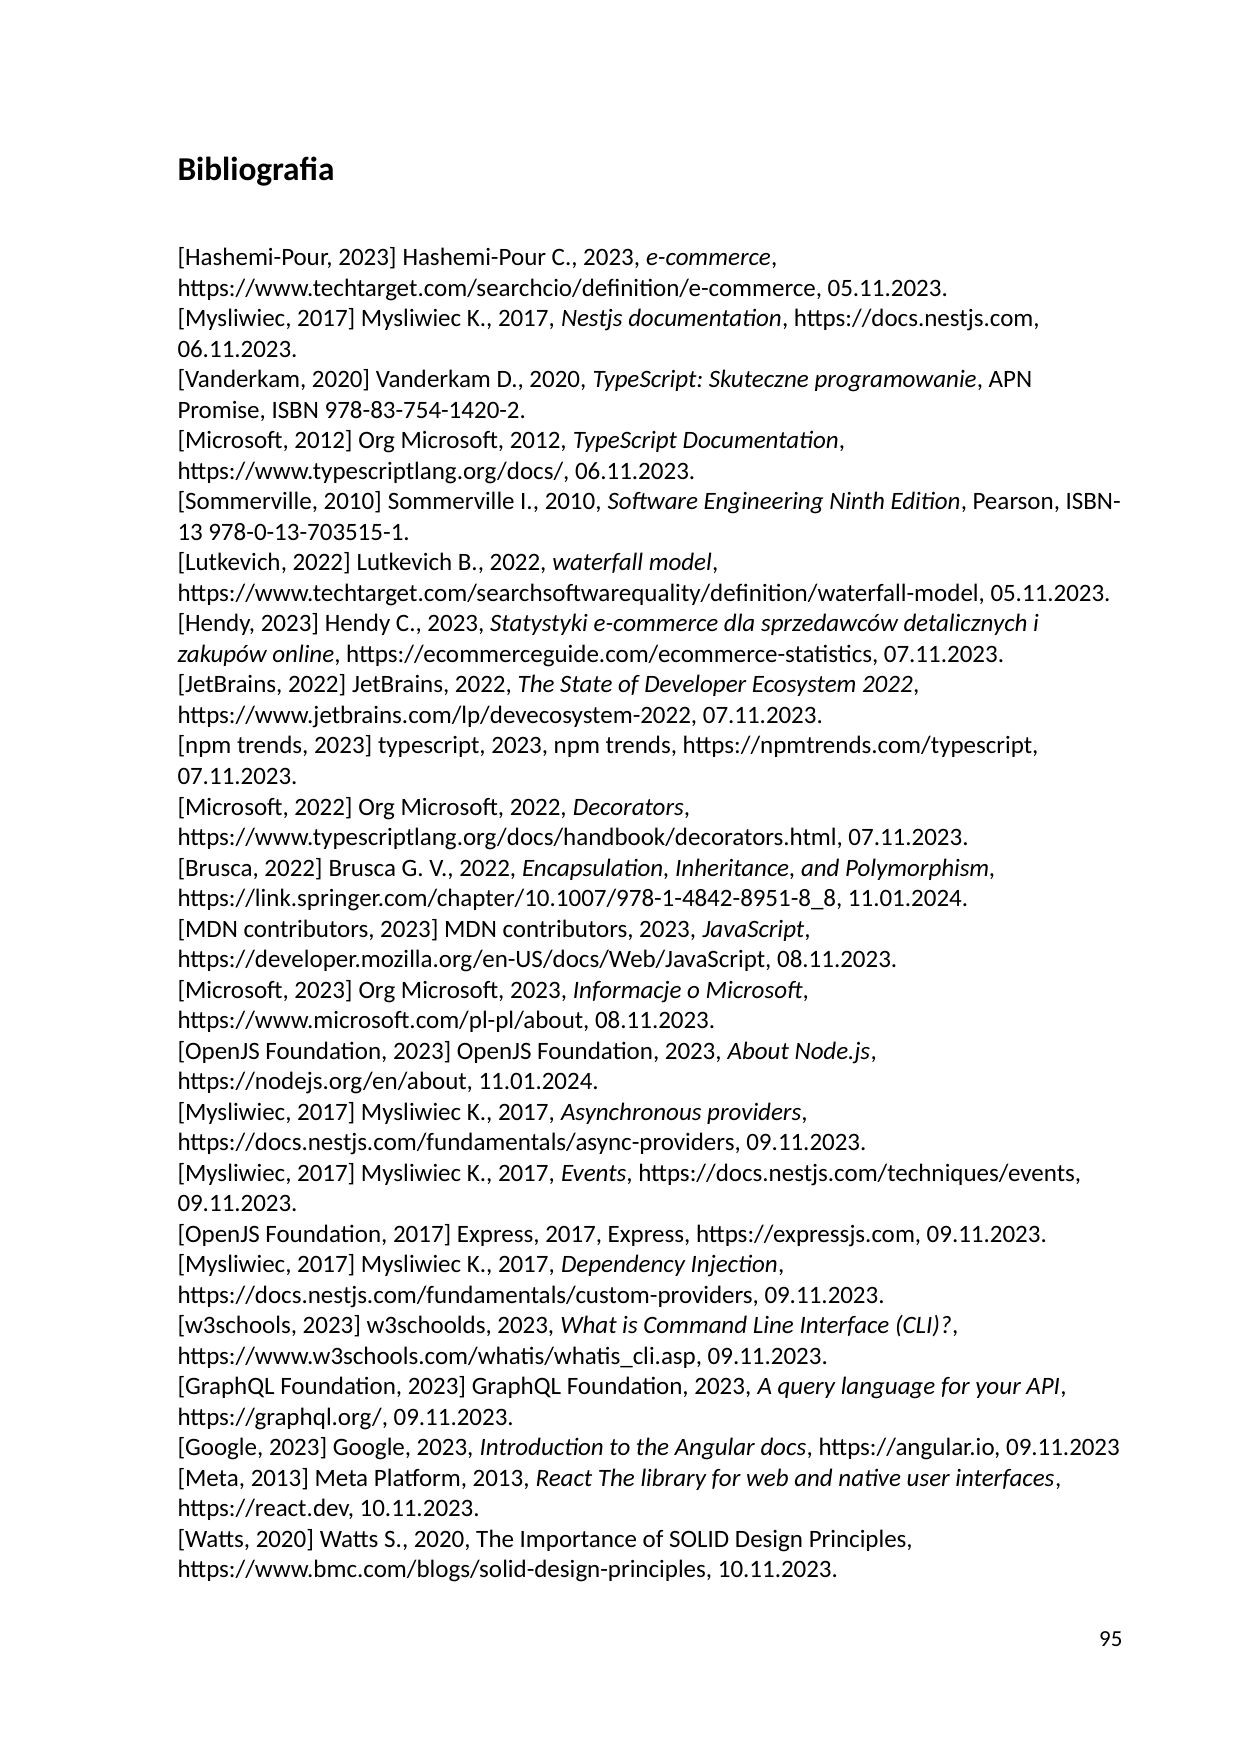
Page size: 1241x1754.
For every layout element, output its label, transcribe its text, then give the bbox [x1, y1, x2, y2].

text [Mysliwiec, 2017] Mysliwiec K., 2017, Dependency Injection, https://docs.nestjs.com/fundamentals/custom-providers, 09.11.2023. [177, 1248, 1122, 1309]
text [Hashemi-Pour, 2023] Hashemi-Pour C., 2023, e-commerce, https://www.techtarget.com/searchcio/definition/e-commerce, 05.11.2023. [177, 241, 1122, 302]
text [MDN contributors, 2023] MDN contributors, 2023, JavaScript, https://developer.mozilla.org/en-US/docs/Web/JavaScript, 08.11.2023. [177, 913, 1122, 974]
text [Microsoft, 2022] Org Microsoft, 2022, Decorators, https://www.typescriptlang.org/docs/handbook/decorators.html, 07.11.2023. [177, 791, 1122, 852]
text [Lutkevich, 2022] Lutkevich B., 2022, waterfall model, https://www.techtarget.com/searchsoftwarequality/definition/waterfall-model, 05.11.2023. [177, 546, 1122, 607]
text [Sommerville, 2010] Sommerville I., 2010, Software Engineering Ninth Edition, Pearson, ISBN-13 978-0-13-703515-1. [177, 485, 1122, 546]
text [Watts, 2020] Watts S., 2020, The Importance of SOLID Design Principles, https://www.bmc.com/blogs/solid-design-principles, 10.11.2023. [177, 1523, 1122, 1584]
text [Mysliwiec, 2017] Mysliwiec K., 2017, Asynchronous providers, https://docs.nestjs.com/fundamentals/async-providers, 09.11.2023. [177, 1096, 1122, 1157]
text [Meta, 2013] Meta Platform, 2013, React The library for web and native user interfaces, https://react.dev, 10.11.2023. [177, 1462, 1122, 1523]
text [Google, 2023] Google, 2023, Introduction to the Angular docs, https://angular.io, 09.11.2023 [177, 1432, 1122, 1462]
text [Mysliwiec, 2017] Mysliwiec K., 2017, Nestjs documentation, https://docs.nestjs.com, 06.11.2023. [177, 302, 1122, 363]
subtitle Bibliografia [177, 148, 1122, 188]
text [Microsoft, 2023] Org Microsoft, 2023, Informacje o Microsoft, https://www.microsoft.com/pl-pl/about, 08.11.2023. [177, 974, 1122, 1035]
text [npm trends, 2023] typescript, 2023, npm trends, https://npmtrends.com/typescript, 07.11.2023. [177, 729, 1122, 791]
text [w3schools, 2023] w3schoolds, 2023, What is Command Line Interface (CLI)?, https://www.w3schools.com/whatis/whatis_cli.asp, 09.11.2023. [177, 1309, 1122, 1371]
text [JetBrains, 2022] JetBrains, 2022, The State of Developer Ecosystem 2022, https://www.jetbrains.com/lp/devecosystem-2022, 07.11.2023. [177, 668, 1122, 729]
text [OpenJS Foundation, 2017] Express, 2017, Express, https://expressjs.com, 09.11.2023. [177, 1218, 1122, 1248]
text [Vanderkam, 2020] Vanderkam D., 2020, TypeScript: Skuteczne programowanie, APN Promise, ISBN 978-83-754-1420-2. [177, 363, 1122, 424]
text [Mysliwiec, 2017] Mysliwiec K., 2017, Events, https://docs.nestjs.com/techniques/events, 09.11.2023. [177, 1157, 1122, 1218]
text [OpenJS Foundation, 2023] OpenJS Foundation, 2023, About Node.js, https://nodejs.org/en/about, 11.01.2024. [177, 1035, 1122, 1096]
text [GraphQL Foundation, 2023] GraphQL Foundation, 2023, A query language for your API, https://graphql.org/, 09.11.2023. [177, 1371, 1122, 1432]
text [Brusca, 2022] Brusca G. V., 2022, Encapsulation, Inheritance, and Polymorphism, https://link.springer.com/chapter/10.1007/978-1-4842-8951-8_8, 11.01.2024. [177, 852, 1122, 913]
text [Hendy, 2023] Hendy C., 2023, Statystyki e-commerce dla sprzedawców detalicznych i zakupów online, https://ecommerceguide.com/ecommerce-statistics, 07.11.2023. [177, 607, 1122, 668]
text [Microsoft, 2012] Org Microsoft, 2012, TypeScript Documentation, https://www.typescriptlang.org/docs/, 06.11.2023. [177, 424, 1122, 485]
